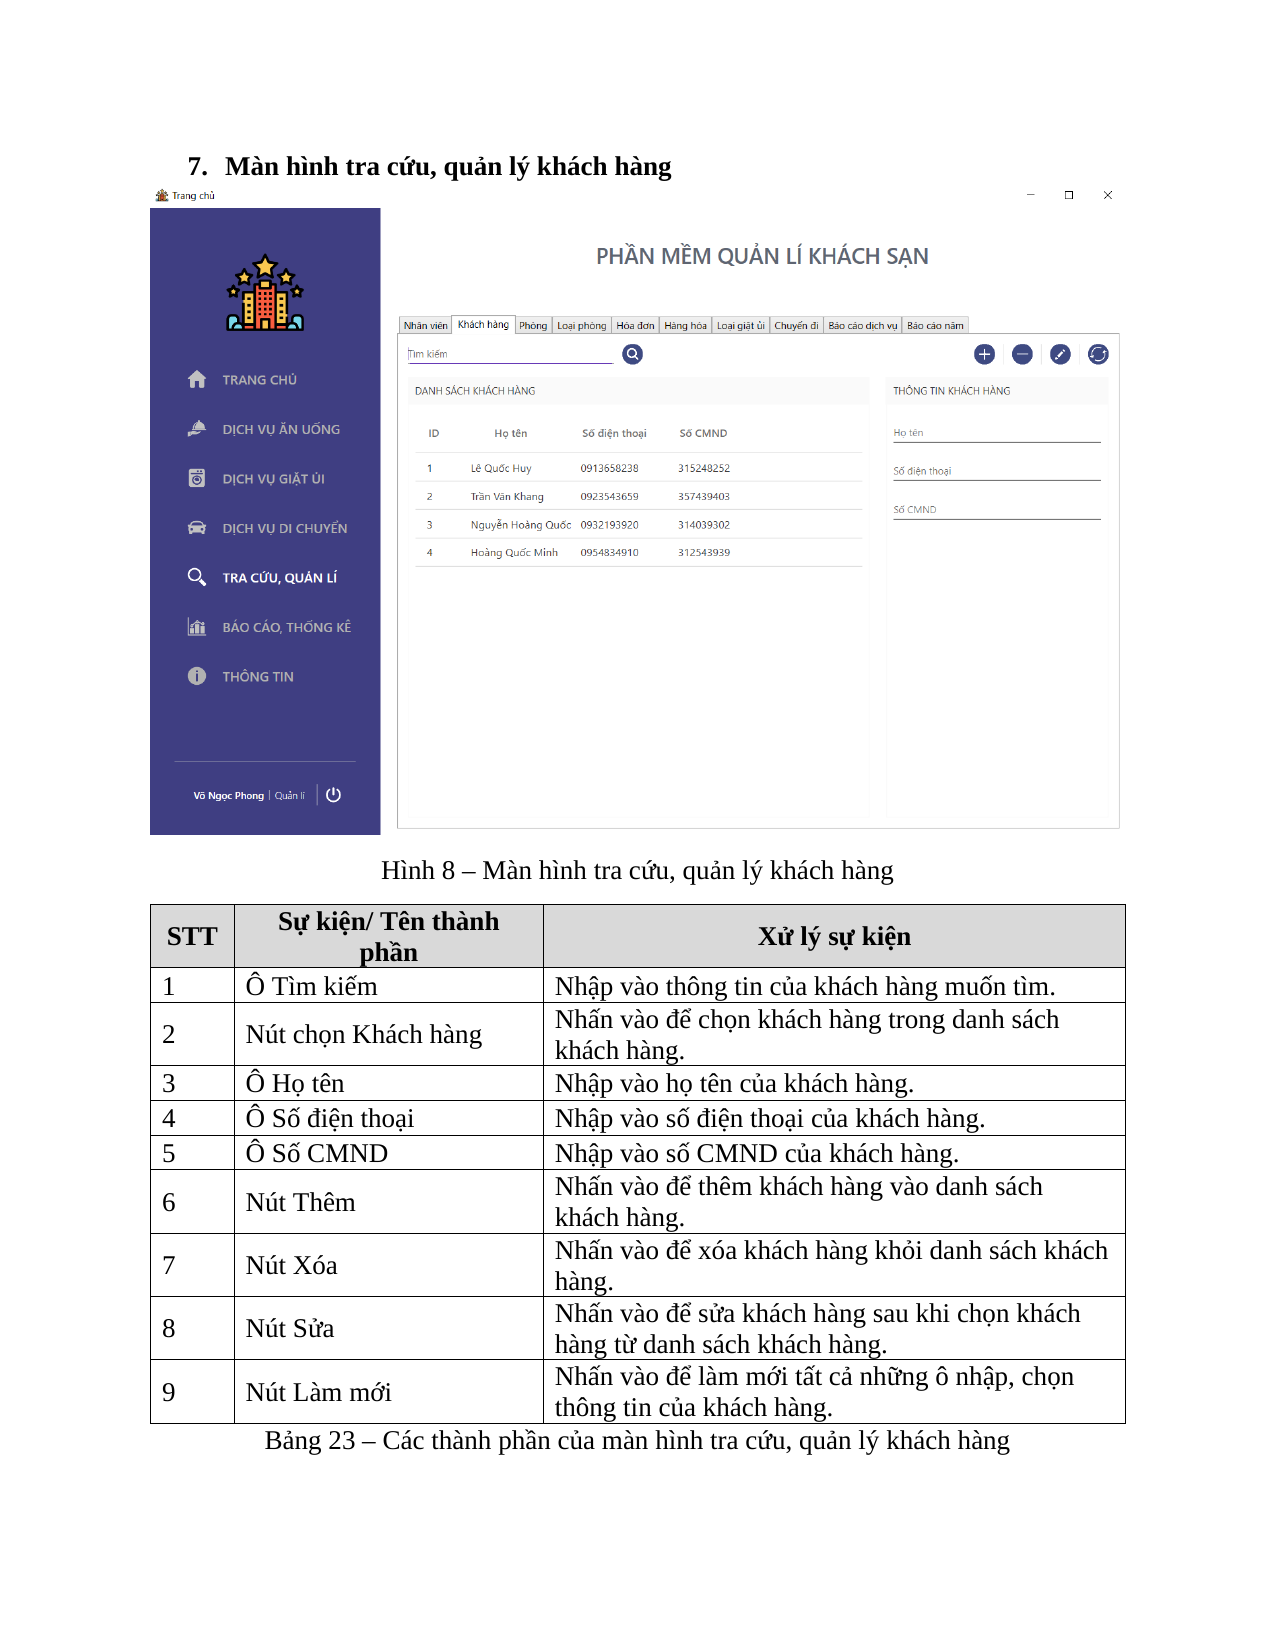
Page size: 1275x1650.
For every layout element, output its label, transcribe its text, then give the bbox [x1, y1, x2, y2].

table_cell Nhập vào số điện thoại của khách hàng. [544, 1101, 1125, 1135]
table_cell Nhấn vào để sửa khách hàng sau khi chọn khách hàng từ danh sách khách hàng. [544, 1297, 1125, 1359]
table_header Sự kiện/ Tên thành phần [235, 905, 543, 967]
picture [150, 183, 1125, 835]
table_cell Nút Thêm [235, 1170, 543, 1233]
table_cell 5 [151, 1136, 234, 1169]
table_cell 4 [151, 1101, 234, 1135]
table_header STT [151, 905, 234, 967]
table_cell Nhấn vào để làm mới tất cả những ô nhập, chọn thông tin của khách hàng. [544, 1360, 1125, 1423]
table_cell Nút Làm mới [235, 1360, 543, 1423]
table_cell Nhấn vào để chọn khách hàng trong danh sách khách hàng. [544, 1003, 1125, 1065]
table_cell Nút chọn Khách hàng [235, 1003, 543, 1065]
table_cell 8 [151, 1297, 234, 1359]
table_cell Ô Số điện thoại [235, 1101, 543, 1135]
table_cell Nhập vào thông tin của khách hàng muốn tìm. [544, 968, 1125, 1002]
table_cell 1 [151, 968, 234, 1002]
table_cell 7 [151, 1234, 234, 1296]
table_cell Nhập vào số CMND của khách hàng. [544, 1136, 1125, 1169]
table_cell 2 [151, 1003, 234, 1065]
table_cell Nút Xóa [235, 1234, 543, 1296]
text Hình 8 – Màn hình tra cứu, quản lý khách hàng [150, 854, 1125, 885]
table_cell Ô Họ tên [235, 1066, 543, 1100]
table_cell Nút Sửa [235, 1297, 543, 1359]
subtitle Màn hình tra cứu, quản lý khách hàng [187, 150, 1125, 181]
table_cell Ô Số CMND [235, 1136, 543, 1169]
table_cell 9 [151, 1360, 234, 1423]
table_cell Nhấn vào để thêm khách hàng vào danh sách khách hàng. [544, 1170, 1125, 1233]
table_cell Nhấn vào để xóa khách hàng khỏi danh sách khách hàng. [544, 1234, 1125, 1296]
table_cell 6 [151, 1170, 234, 1233]
table_header Xử lý sự kiện [544, 905, 1125, 967]
table_cell Nhập vào họ tên của khách hàng. [544, 1066, 1125, 1100]
table_cell Ô Tìm kiếm [235, 968, 543, 1002]
text Bảng 23 – Các thành phần của màn hình tra cứu, quản lý khách hàng [150, 1424, 1125, 1455]
table_cell 3 [151, 1066, 234, 1100]
